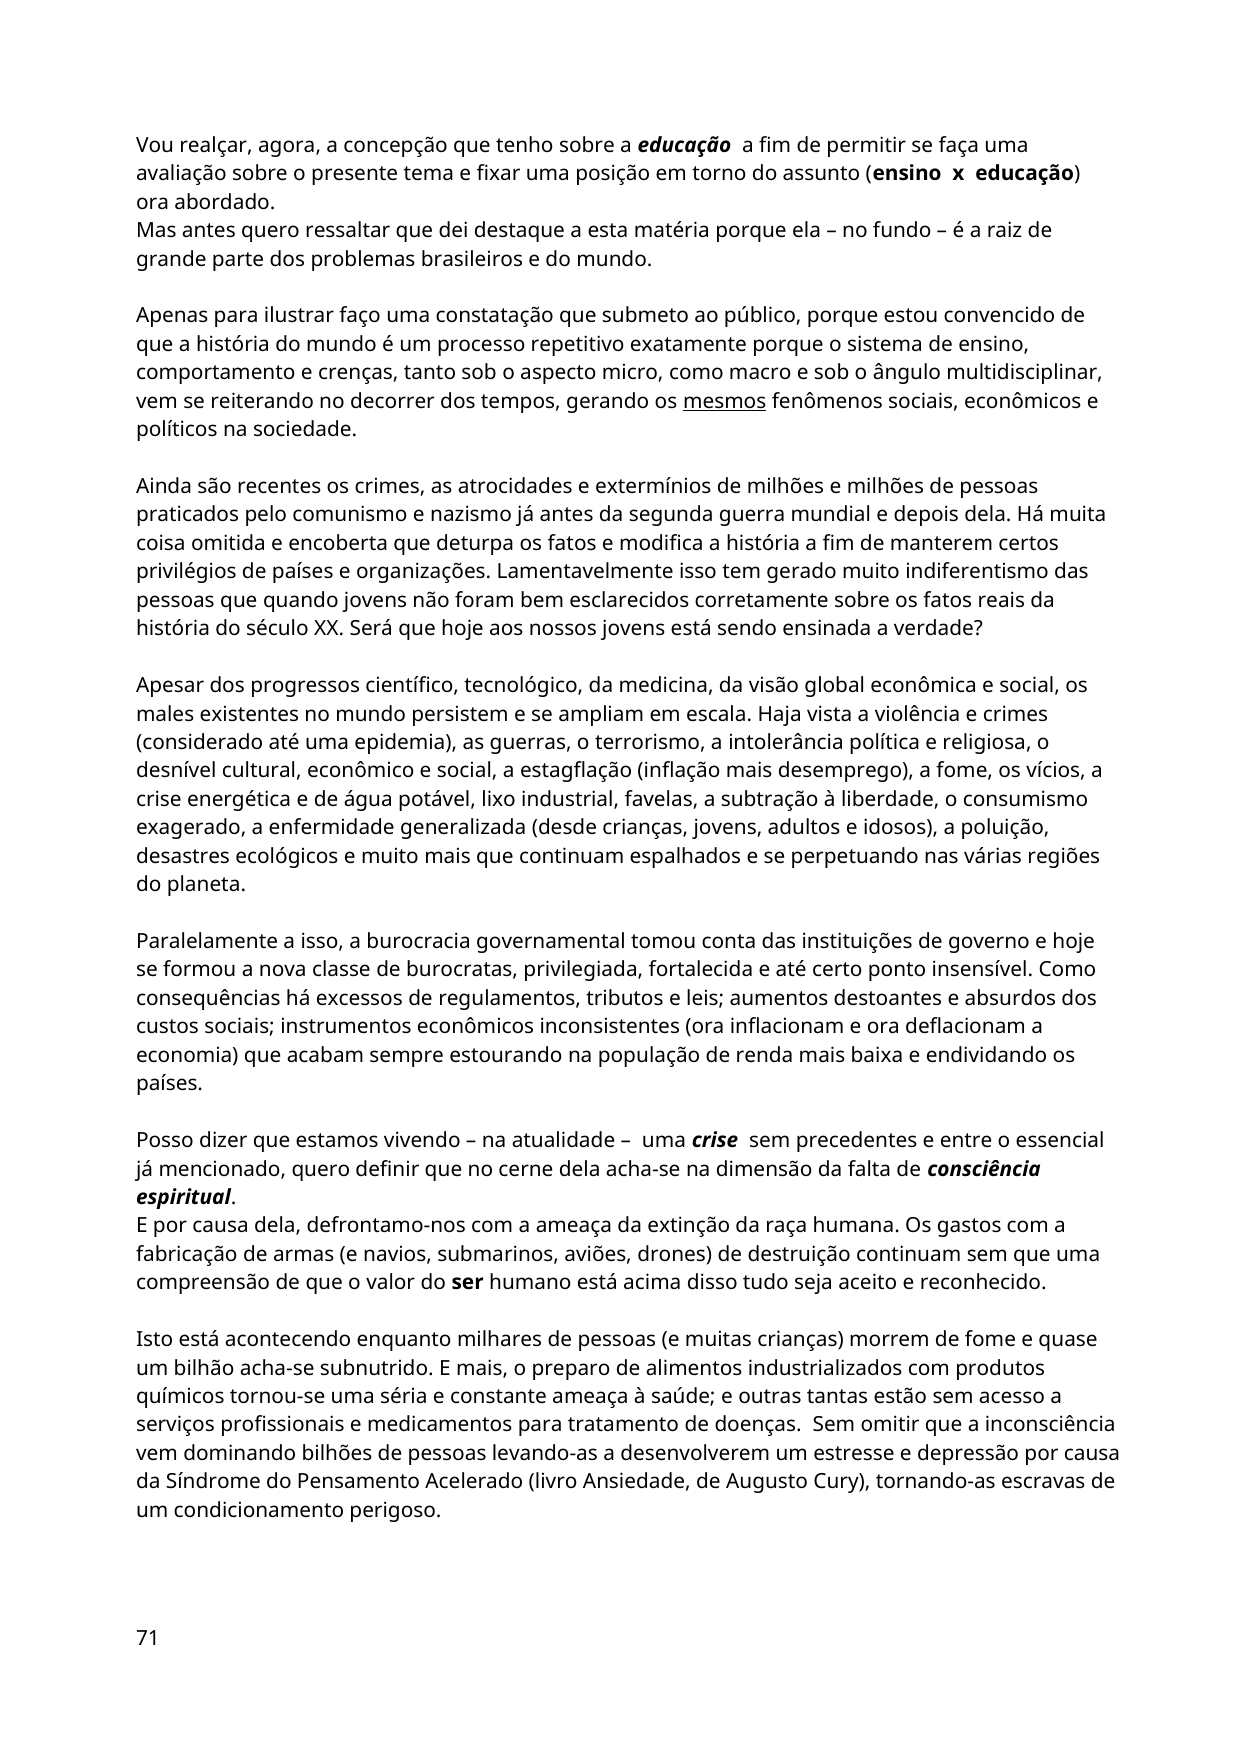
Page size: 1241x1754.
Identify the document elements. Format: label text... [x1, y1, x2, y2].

text Ainda são recentes os crimes, as atrocidades e extermínios de milhões e milhões de pessoas praticados pelo comunismo e nazismo já antes da segunda guerra mundial e depois dela. Há muita coisa omitida e encoberta que deturpa os fatos e modifica a história a fim de manterem certos privilégios de países e organizações. Lamentavelmente isso tem gerado muito indiferentismo das pessoas que quando jovens não foram bem esclarecidos corretamente sobre os fatos reais da história do século XX. Será que hoje aos nossos jovens está sendo ensinada a verdade? [136, 471, 1122, 642]
text Apenas para ilustrar faço uma constatação que submeto ao público, porque estou convencido de que a história do mundo é um processo repetitivo exatamente porque o sistema de ensino, comportamento e crenças, tanto sob o aspecto micro, como macro e sob o ângulo multidisciplinar, vem se reiterando no decorrer dos tempos, gerando os mesmos fenômenos sociais, econômicos e políticos na sociedade. [136, 301, 1122, 443]
text E por causa dela, defrontamo-nos com a ameaça da extinção da raça humana. Os gastos com a fabricação de armas (e navios, submarinos, aviões, drones) de destruição continuam sem que uma compreensão de que o valor do ser humano está acima disso tudo seja aceito e reconhecido. [136, 1211, 1122, 1296]
text Mas antes quero ressaltar que dei destaque a esta matéria porque ela – no fundo – é a raiz de grande parte dos problemas brasileiros e do mundo. [136, 215, 1122, 272]
text Paralelamente a isso, a burocracia governamental tomou conta das instituições de governo e hoje se formou a nova classe de burocratas, privilegiada, fortalecida e até certo ponto insensível. Como consequências há excessos de regulamentos, tributos e leis; aumentos destoantes e absurdos dos custos sociais; instrumentos econômicos inconsistentes (ora inflacionam e ora deflacionam a economia) que acabam sempre estourando na população de renda mais baixa e endividando os países. [136, 926, 1122, 1097]
text Isto está acontecendo enquanto milhares de pessoas (e muitas crianças) morrem de fome e quase um bilhão acha-se subnutrido. E mais, o preparo de alimentos industrializados com produtos químicos tornou-se uma séria e constante ameaça à saúde; e outras tantas estão sem acesso a serviços profissionais e medicamentos para tratamento de doenças. Sem omitir que a inconsciência vem dominando bilhões de pessoas levando-as a desenvolverem um estresse e depressão por causa da Síndrome do Pensamento Acelerado (livro Ansiedade, de Augusto Cury), tornando-as escravas de um condicionamento perigoso. [136, 1324, 1122, 1523]
text Apesar dos progressos científico, tecnológico, da medicina, da visão global econômica e social, os males existentes no mundo persistem e se ampliam em escala. Haja vista a violência e crimes (considerado até uma epidemia), as guerras, o terrorismo, a intolerância política e religiosa, o desnível cultural, econômico e social, a estagflação (inflação mais desemprego), a fome, os vícios, a crise energética e de água potável, lixo industrial, favelas, a subtração à liberdade, o consumismo exagerado, a enfermidade generalizada (desde crianças, jovens, adultos e idosos), a poluição, desastres ecológicos e muito mais que continuam espalhados e se perpetuando nas várias regiões do planeta. [136, 670, 1122, 898]
text Posso dizer que estamos vivendo – na atualidade – uma crise sem precedentes e entre o essencial já mencionado, quero definir que no cerne dela acha-se na dimensão da falta de consciência espiritual. [136, 1125, 1122, 1211]
text Vou realçar, agora, a concepção que tenho sobre a educação a fim de permitir se faça uma avaliação sobre o presente tema e fixar uma posição em torno do assunto (ensino x educação) ora abordado. [136, 130, 1122, 215]
